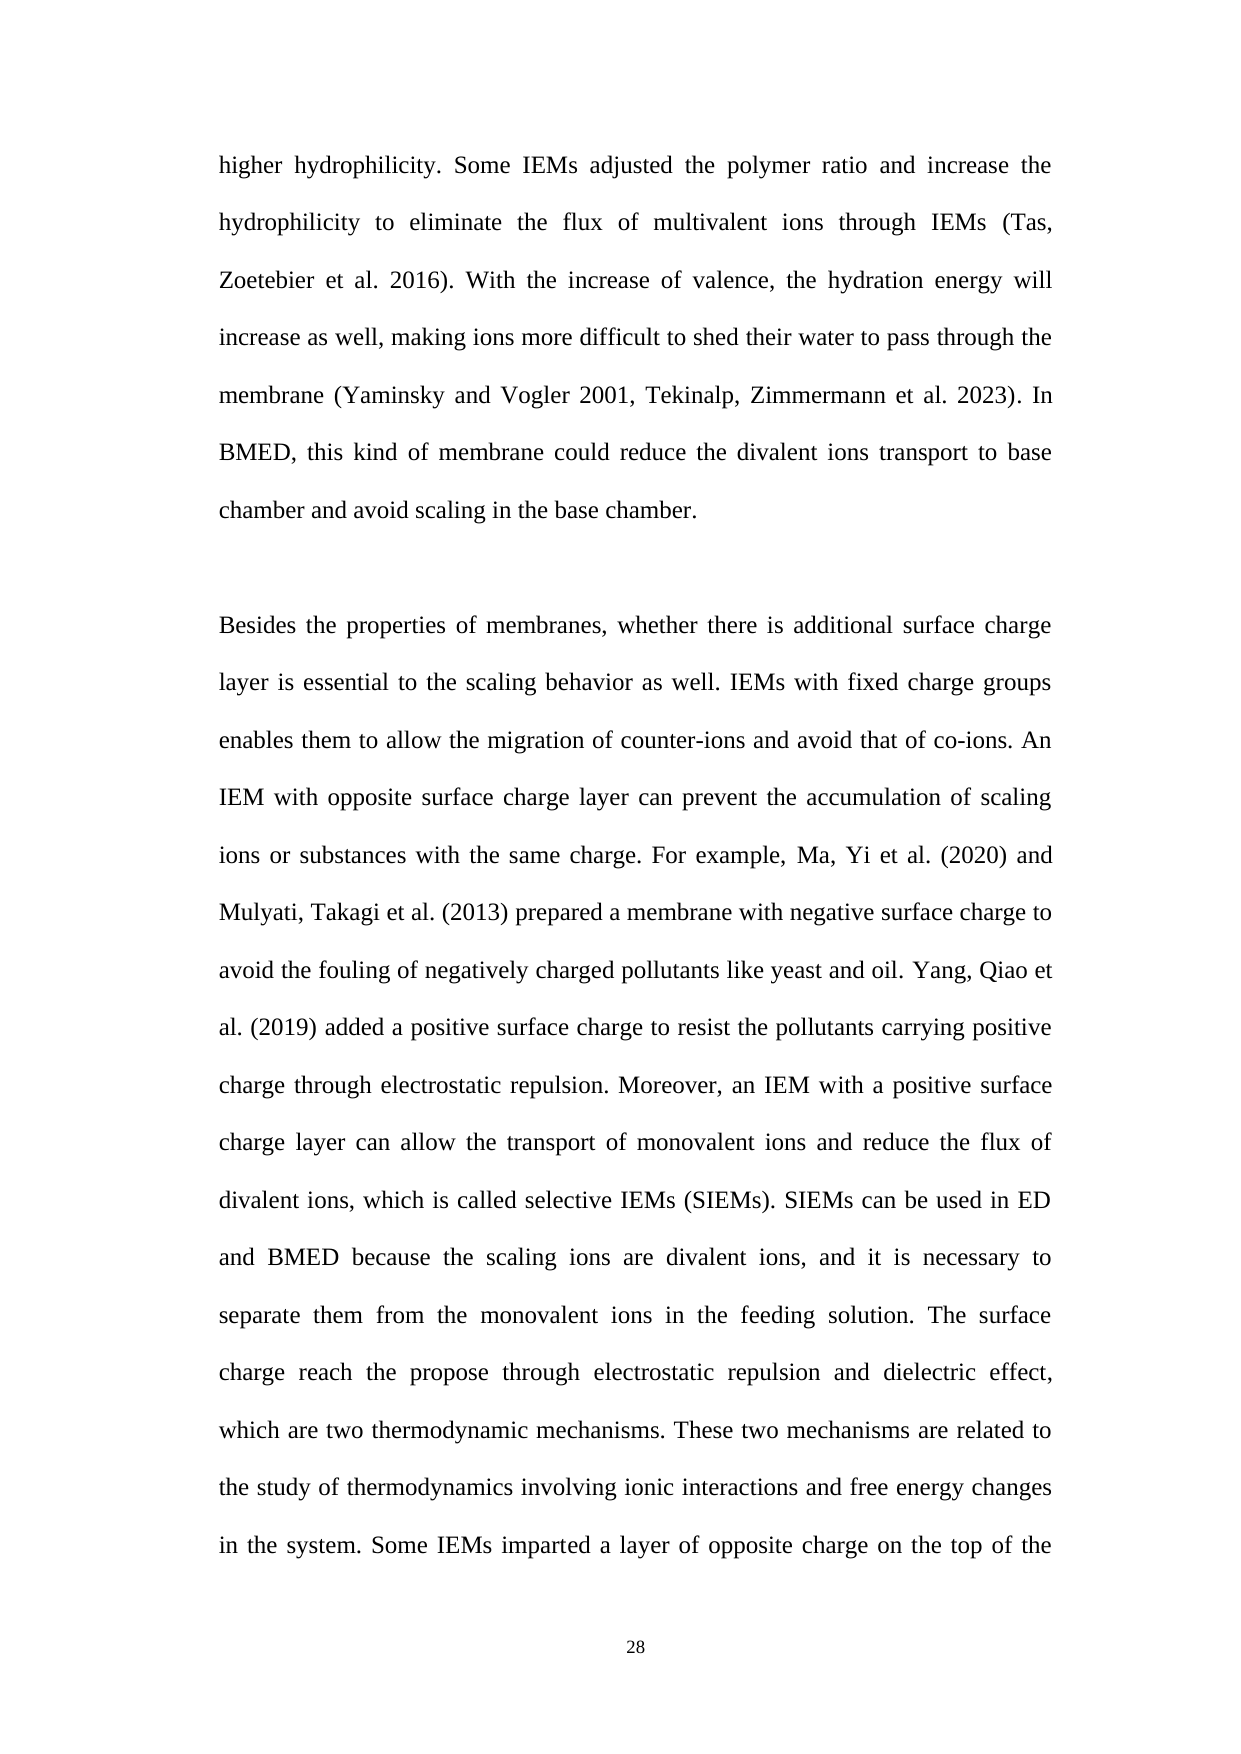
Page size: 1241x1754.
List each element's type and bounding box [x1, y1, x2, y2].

text [218, 610, 1053, 1559]
text [218, 150, 1053, 524]
